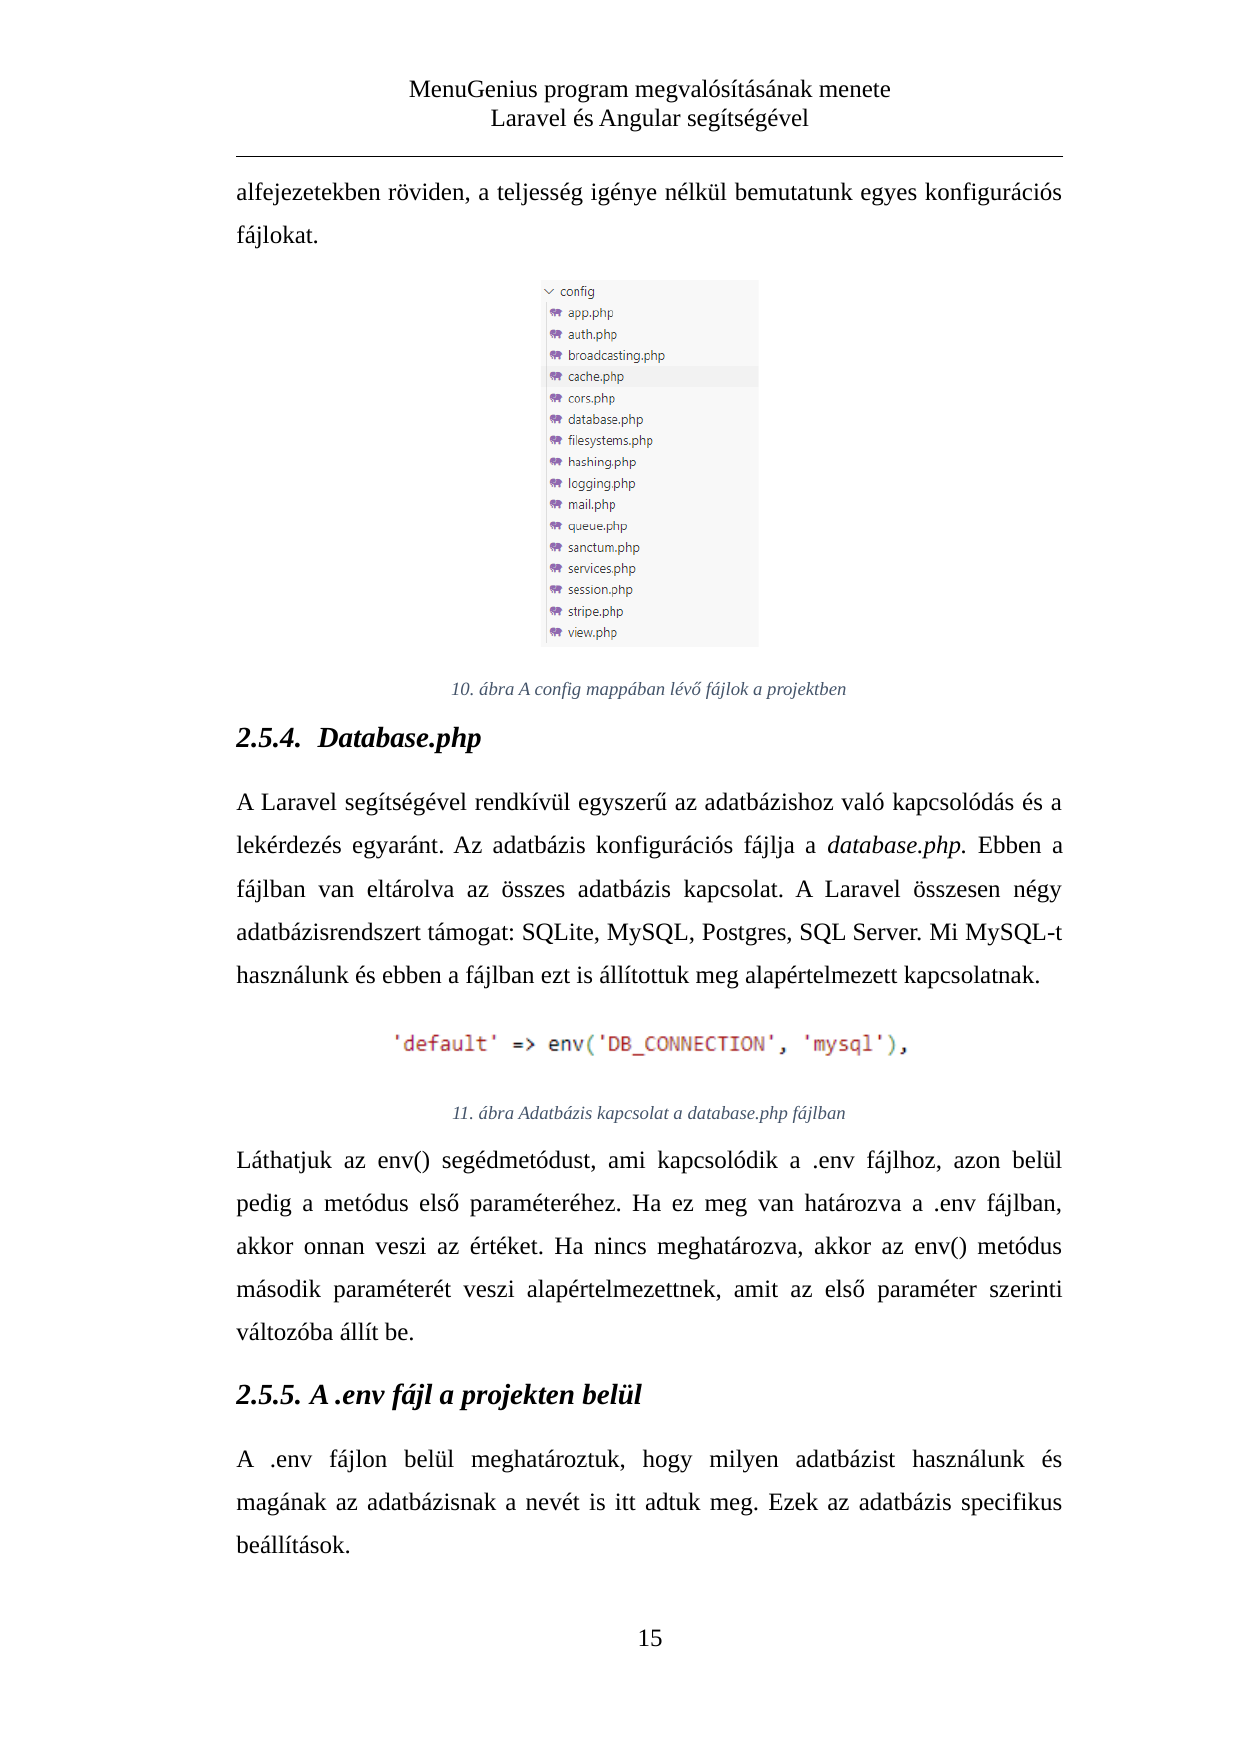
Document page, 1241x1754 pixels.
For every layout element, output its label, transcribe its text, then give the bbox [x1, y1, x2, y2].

subtitle Database.php [236, 720, 1063, 754]
picture [540, 280, 759, 647]
subtitle A .env fájl a projekten belül [236, 1377, 1063, 1411]
text Láthatjuk az env() segédmetódust, ami kapcsolódik a .env fájlhoz, azon belül pedig a metódus első paraméteréhez. Ha ez meg van határozva a .env fájlban, akkor onnan veszi az értéket. Ha nincs meghatározva, akkor az env() metódus második paraméterét veszi alapértelmezettnek, amit az első paraméter szerinti változóba állít be. [236, 1145, 1063, 1346]
picture [373, 1019, 926, 1072]
text 10. ábra A config mappában lévő fájlok a projektben [236, 678, 1063, 699]
text A Laravel segítségével rendkívül egyszerű az adatbázishoz való kapcsolódás és a lekérdezés egyaránt. Az adatbázis konfigurációs fájlja a database.php. Ebben a fájlban van eltárolva az összes adatbázis kapcsolat. A Laravel összesen négy adatbázisrendszert támogat: SQLite, MySQL, Postgres, SQL Server. Mi MySQL-t használunk és ebben a fájlban ezt is állítottuk meg alapértelmezett kapcsolatnak. [236, 787, 1063, 989]
text A .env fájlon belül meghatároztuk, hogy milyen adatbázist használunk és magának az adatbázisnak a nevét is itt adtuk meg. Ezek az adatbázis specifikus beállítások. [236, 1444, 1063, 1559]
text 11. ábra Adatbázis kapcsolat a database.php fájlban [236, 1102, 1063, 1124]
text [236, 177, 1063, 249]
